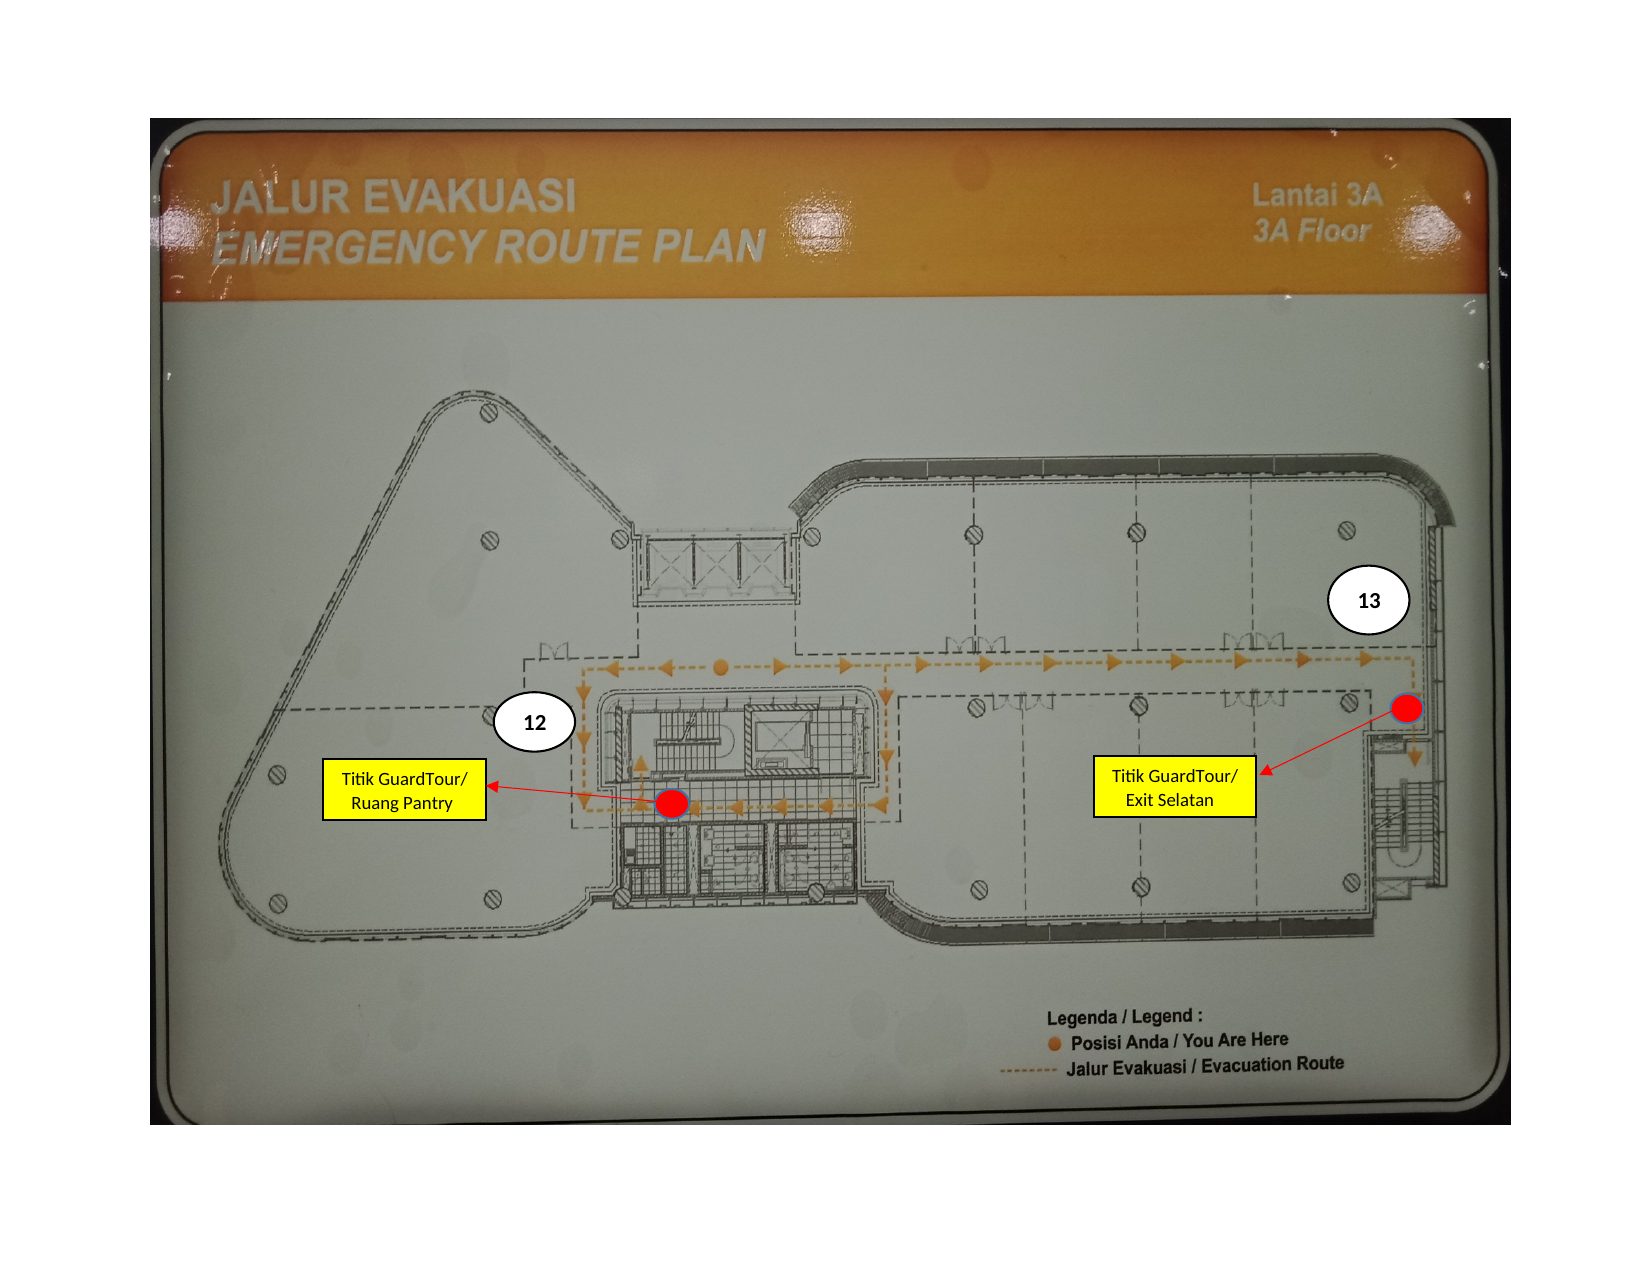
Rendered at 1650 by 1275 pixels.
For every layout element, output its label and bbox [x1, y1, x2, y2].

picture [150, 118, 1511, 1125]
